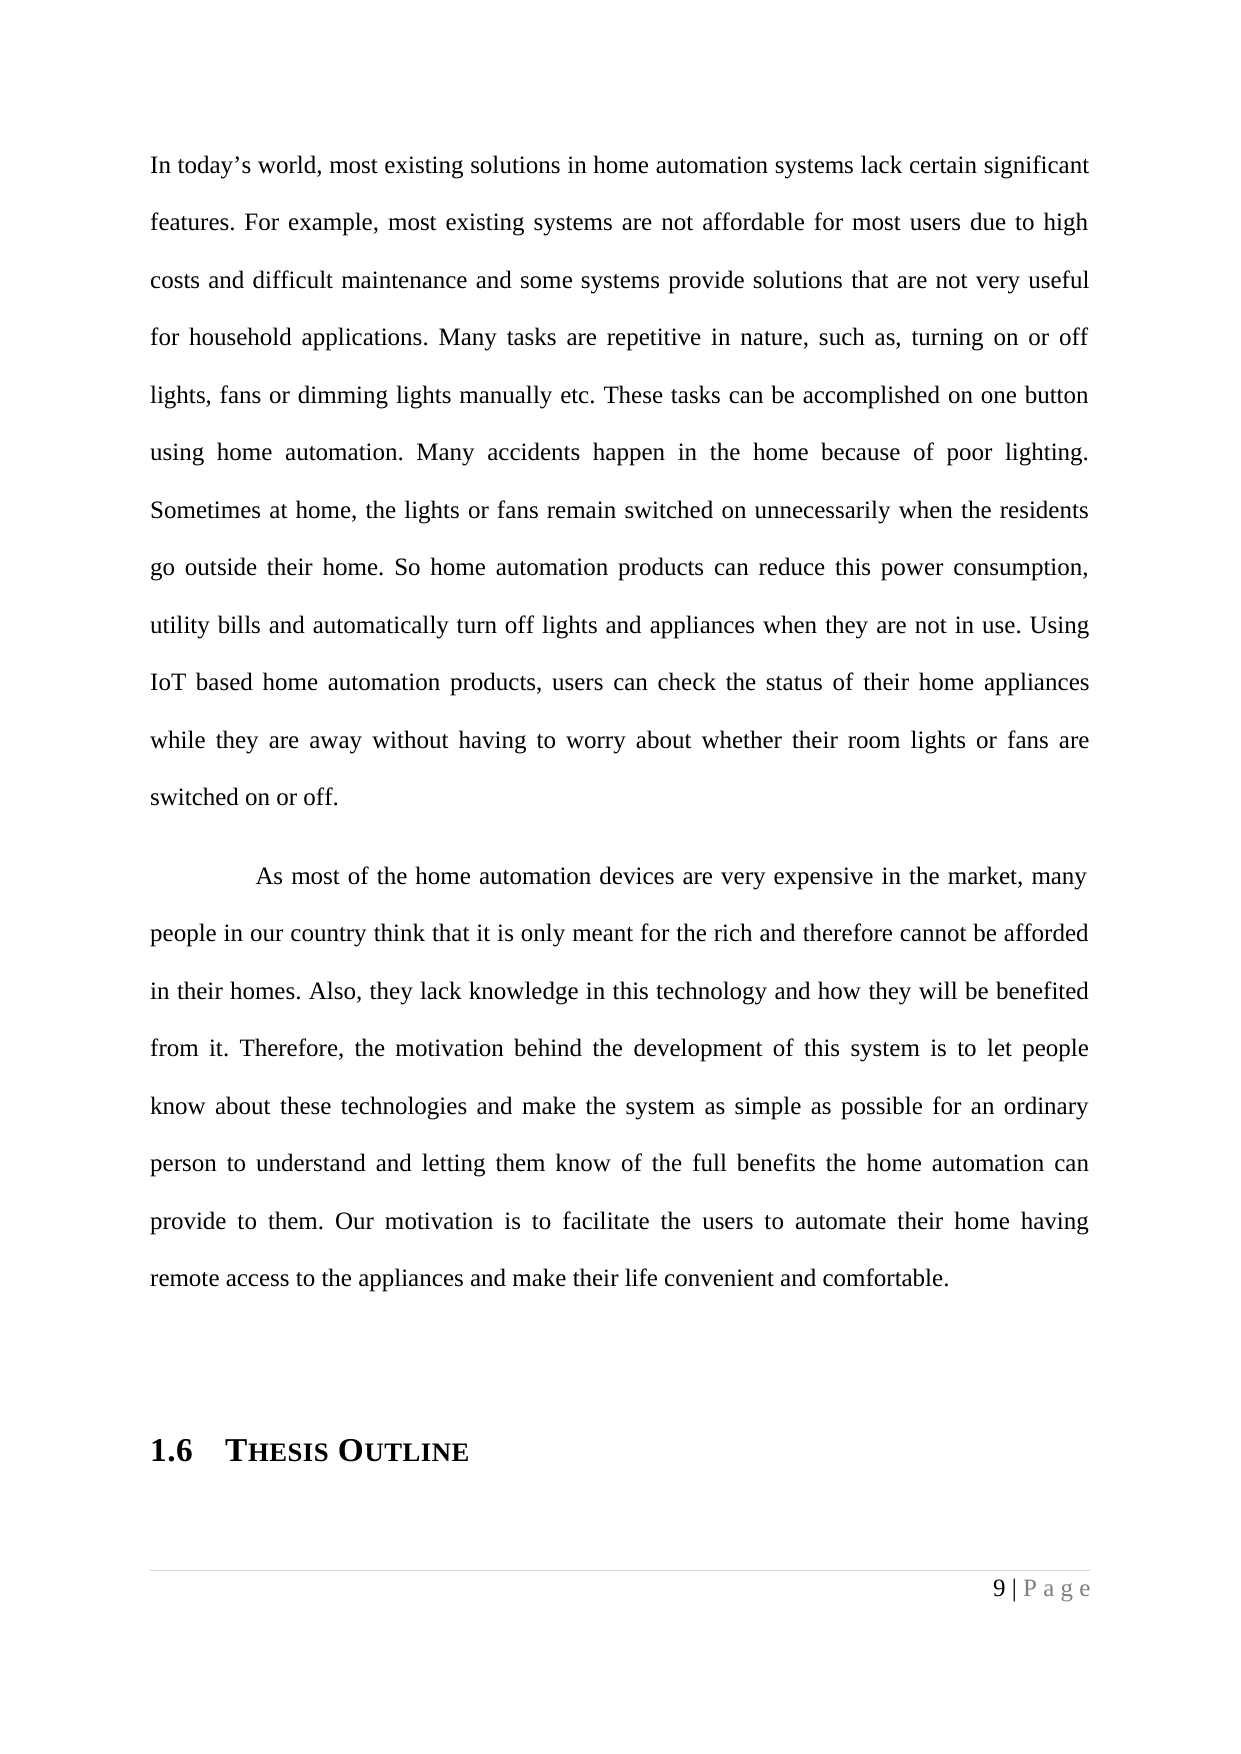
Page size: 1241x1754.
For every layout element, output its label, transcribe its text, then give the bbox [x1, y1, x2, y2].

subtitle Thesis Outline [150, 1430, 1090, 1469]
text In today’s world, most existing solutions in home automation systems lack certain significant features. For example, most existing systems are not affordable for most users due to high costs and difficult maintenance and some systems provide solutions that are not very useful for household applications. Many tasks are repetitive in nature, such as, turning on or off lights, fans or dimming lights manually etc. These tasks can be accomplished on one button using home automation. Many accidents happen in the home because of poor lighting. Sometimes at home, the lights or fans remain switched on unnecessarily when the residents go outside their home. So home automation products can reduce this power consumption, utility bills and automatically turn off lights and appliances when they are not in use. Using IoT based home automation products, users can check the status of their home appliances while they are away without having to worry about whether their room lights or fans are switched on or off. [150, 150, 1090, 811]
text As most of the home automation devices are very expensive in the market, many people in our country think that it is only meant for the rich and therefore cannot be afforded in their homes. Also, they lack knowledge in this technology and how they will be benefited from it. Therefore, the motivation behind the development of this system is to let people know about these technologies and make the system as simple as possible for an ordinary person to understand and letting them know of the full benefits the home automation can provide to them. Our motivation is to facilitate the users to automate their home having remote access to the appliances and make their life convenient and comfortable. [150, 861, 1090, 1292]
